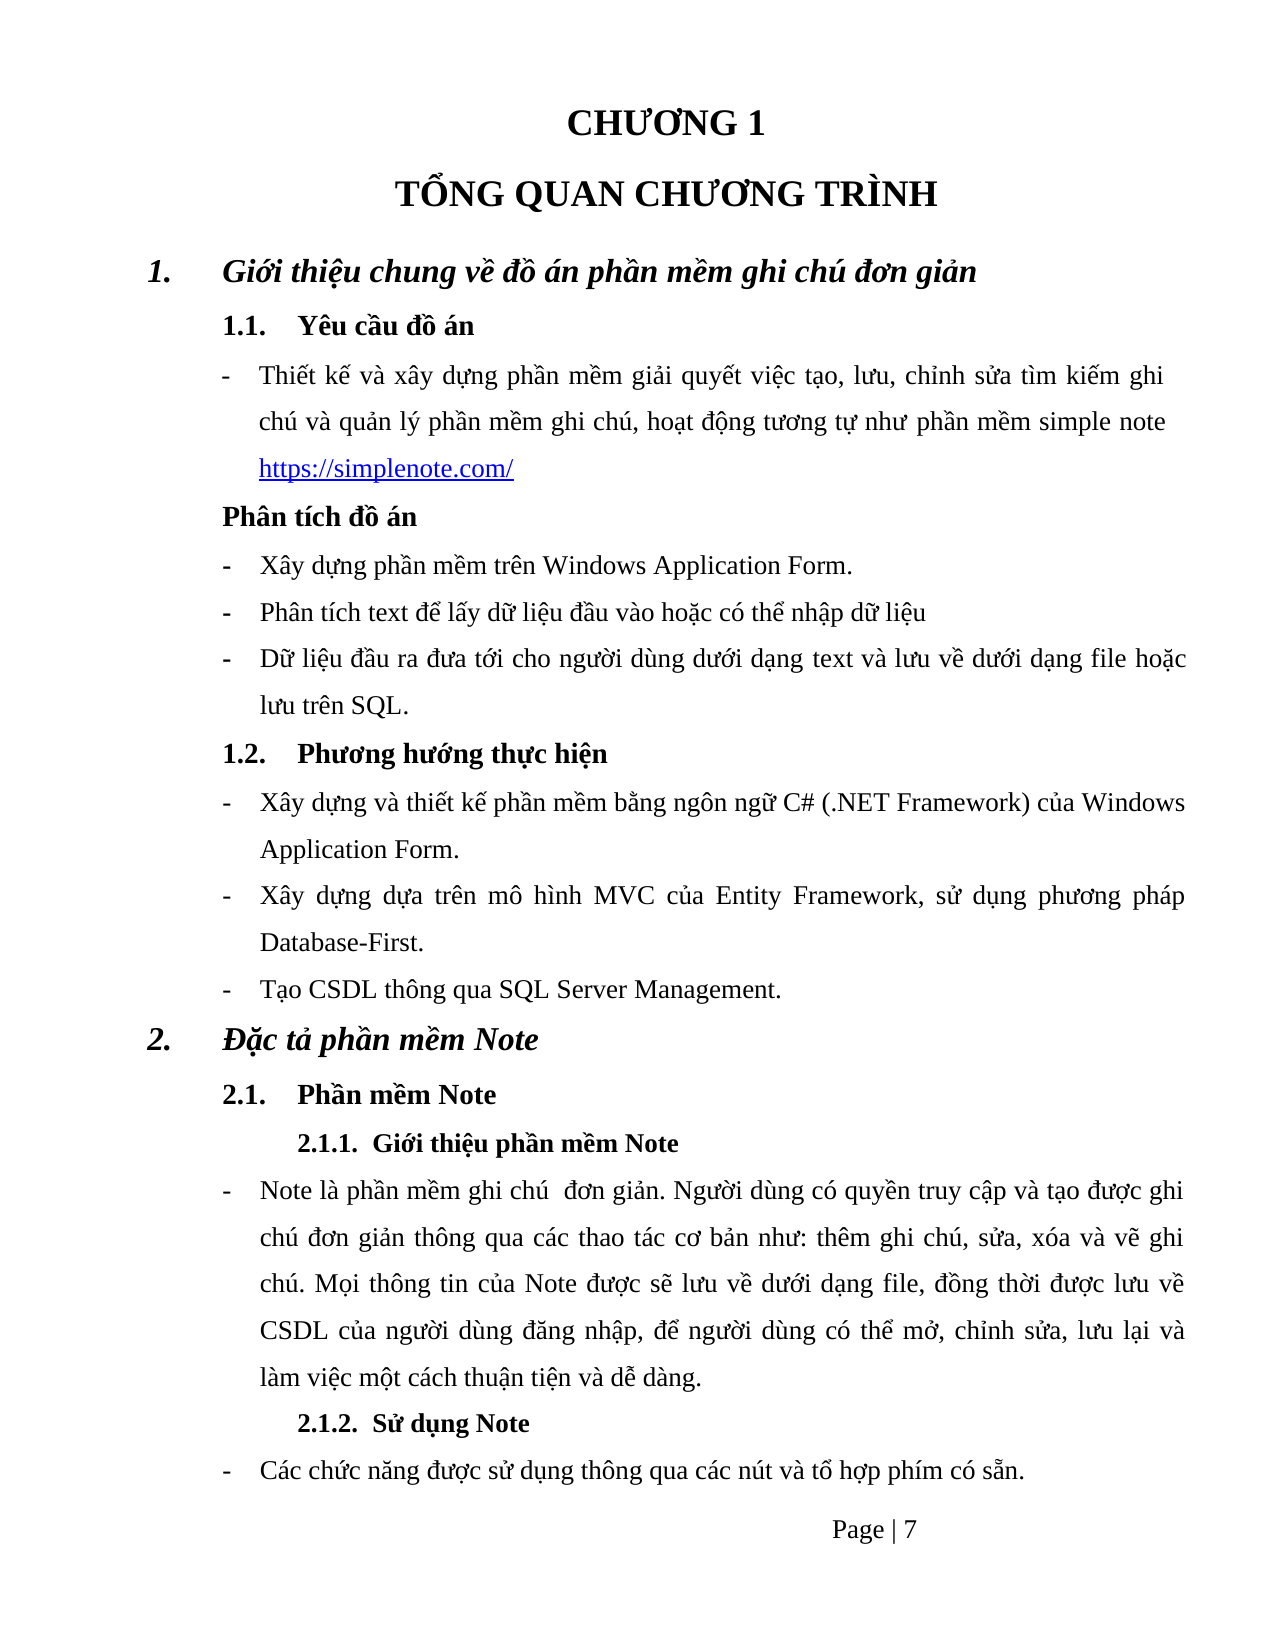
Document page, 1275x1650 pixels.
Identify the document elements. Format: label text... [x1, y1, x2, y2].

list Phân tích đồ án [147, 499, 1186, 532]
list Dữ liệu đầu ra đưa tới cho người dùng dưới dạng text và lưu về dưới dạng file hoặc lưu trên SQL. [222, 642, 1186, 720]
list Các chức năng được sử dụng thông qua các nút và tổ hợp phím có sẵn. [222, 1454, 1186, 1485]
list Xây dựng dựa trên mô hình MVC của Entity Framework, sử dụng phương pháp Database-First. [222, 879, 1186, 957]
list Xây dựng và thiết kế phần mềm bằng ngôn ngữ C# (.NET Framework) của Windows Application Form. [222, 786, 1186, 864]
list Đặc tả phần mềm Note [147, 1019, 1186, 1058]
list Phần mềm Note [222, 1077, 1186, 1111]
list Yêu cầu đồ án [222, 308, 1186, 342]
list Thiết kế và xây dựng phần mềm giải quyết việc tạo, lưu, chỉnh sửa tìm kiếm ghi chú và quản lý phần mềm ghi chú, hoạt động tương tự như phần mềm simple note https://simplenote.com/ [221, 359, 1166, 483]
list Sử dụng Note [297, 1407, 1186, 1438]
list Tạo CSDL thông qua SQL Server Management. [222, 973, 1186, 1004]
list Xây dựng phần mềm trên Windows Application Form. [222, 549, 1186, 580]
subtitle CHƯƠNG 1 [146, 100, 1186, 143]
list Phương hướng thực hiện [222, 736, 1186, 769]
subtitle TỔNG QUAN CHƯƠNG TRÌNH [146, 171, 1186, 214]
list Phân tích text để lấy dữ liệu đầu vào hoặc có thể nhập dữ liệu [222, 596, 1186, 627]
list Giới thiệu chung về đồ án phần mềm ghi chú đơn giản [147, 251, 1186, 289]
list Note là phần mềm ghi chú đơn giản. Người dùng có quyền truy cập và tạo được ghi chú đơn giản thông qua các thao tác cơ bản như: thêm ghi chú, sửa, xóa và vẽ ghi chú. Mọi thông tin của Note được sẽ lưu về dưới dạng file, đồng thời được lưu về CSDL của người dùng đăng nhập, để người dùng có thể mở, chỉnh sửa, lưu lại và làm việc một cách thuận tiện và dễ dàng. [222, 1174, 1186, 1392]
list Giới thiệu phần mềm Note [297, 1127, 1186, 1158]
